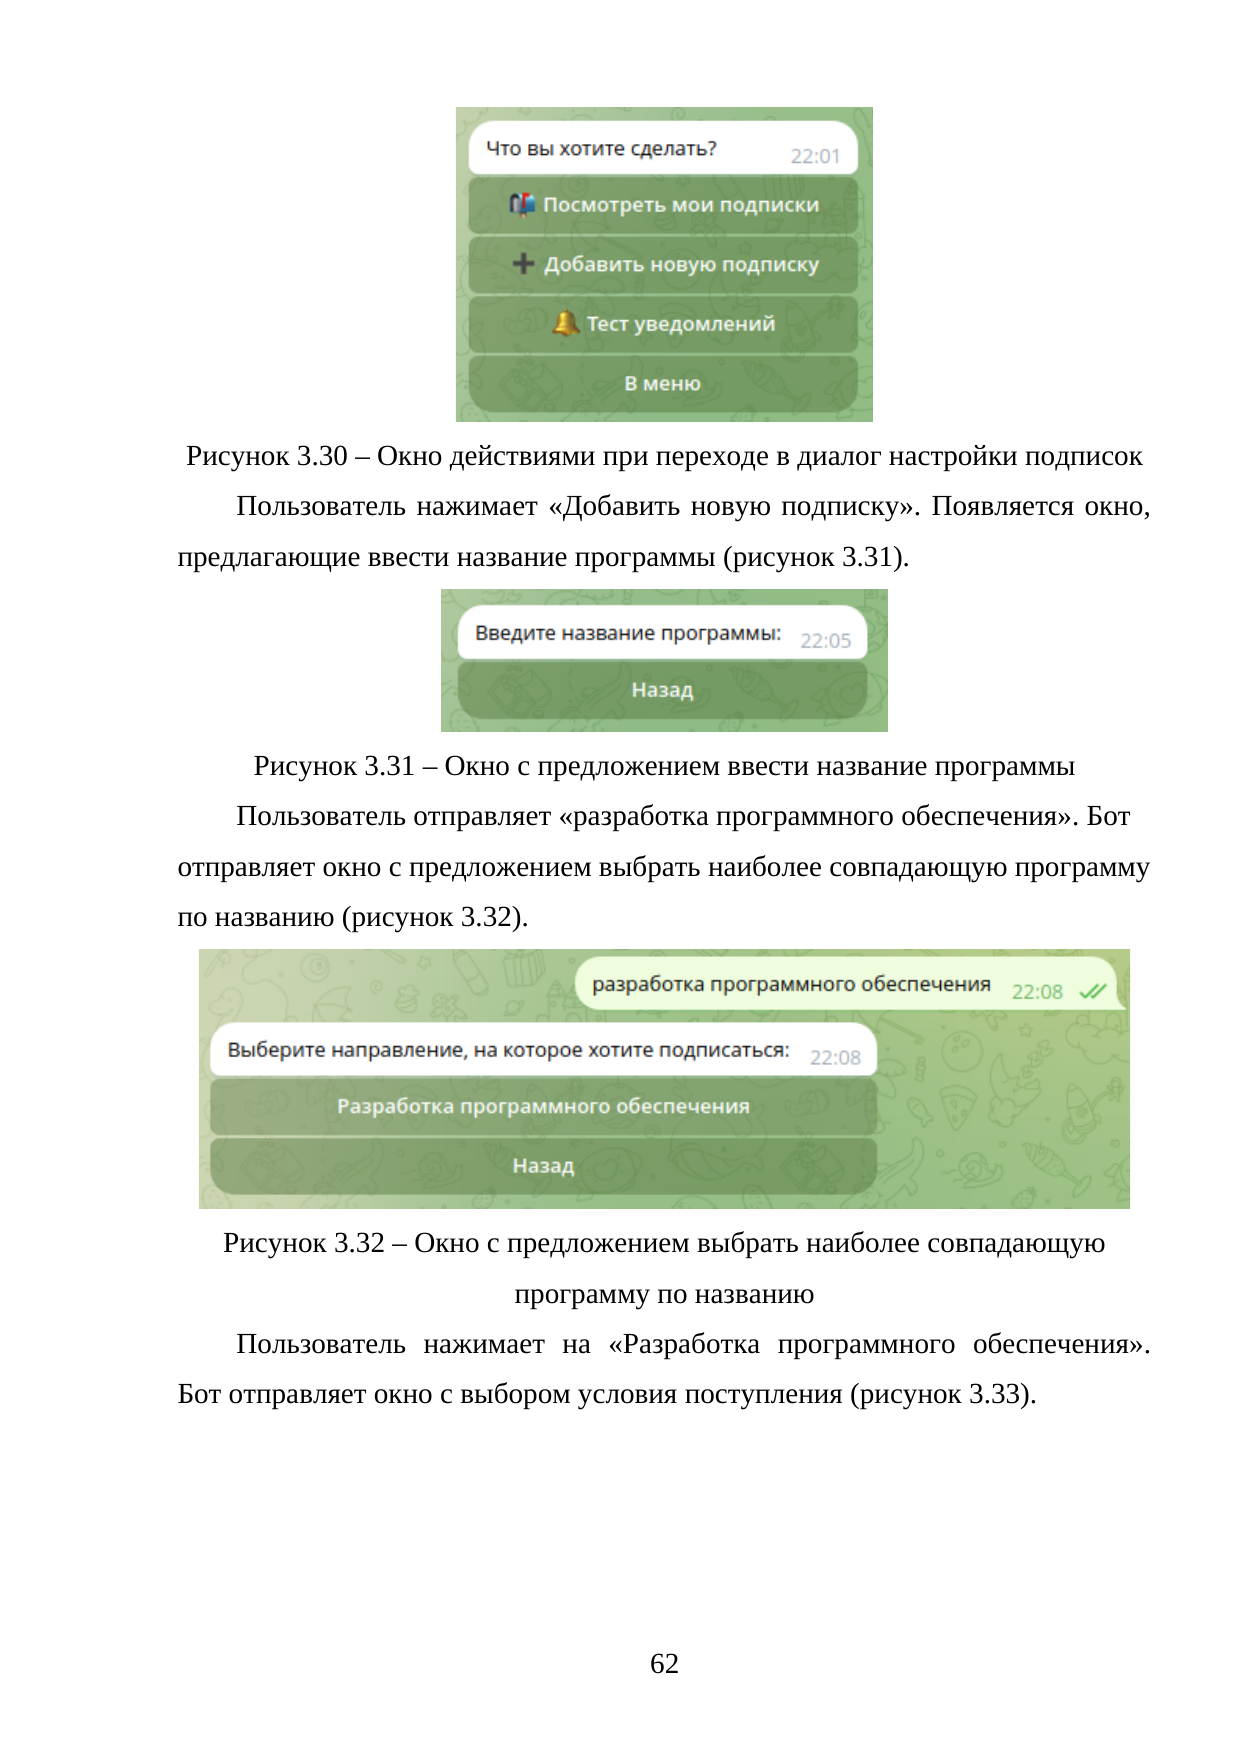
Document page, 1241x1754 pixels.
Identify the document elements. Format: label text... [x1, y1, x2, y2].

text Рисунок 3.31 – Окно с предложением ввести название программы [177, 748, 1152, 782]
picture [198, 949, 1130, 1209]
text Пользователь отправляет «разработка программного обеспечения». Бот отправляет окно с предложением выбрать наиболее совпадающую программу по названию (рисунок 3.32). [177, 798, 1152, 932]
text Рисунок 3.30 – Окно действиями при переходе в диалог настройки подписок [177, 438, 1152, 472]
picture [455, 107, 873, 422]
picture [441, 589, 888, 732]
text Пользователь нажимает на «Разработка программного обеспечения». Бот отправляет окно с выбором условия поступления (рисунок 3.33). [177, 1326, 1152, 1410]
text Пользователь нажимает «Добавить новую подписку». Появляется окно, предлагающие ввести название программы (рисунок 3.31). [177, 488, 1152, 572]
text Рисунок 3.32 – Окно с предложением выбрать наиболее совпадающую программу по названию [177, 1225, 1152, 1309]
